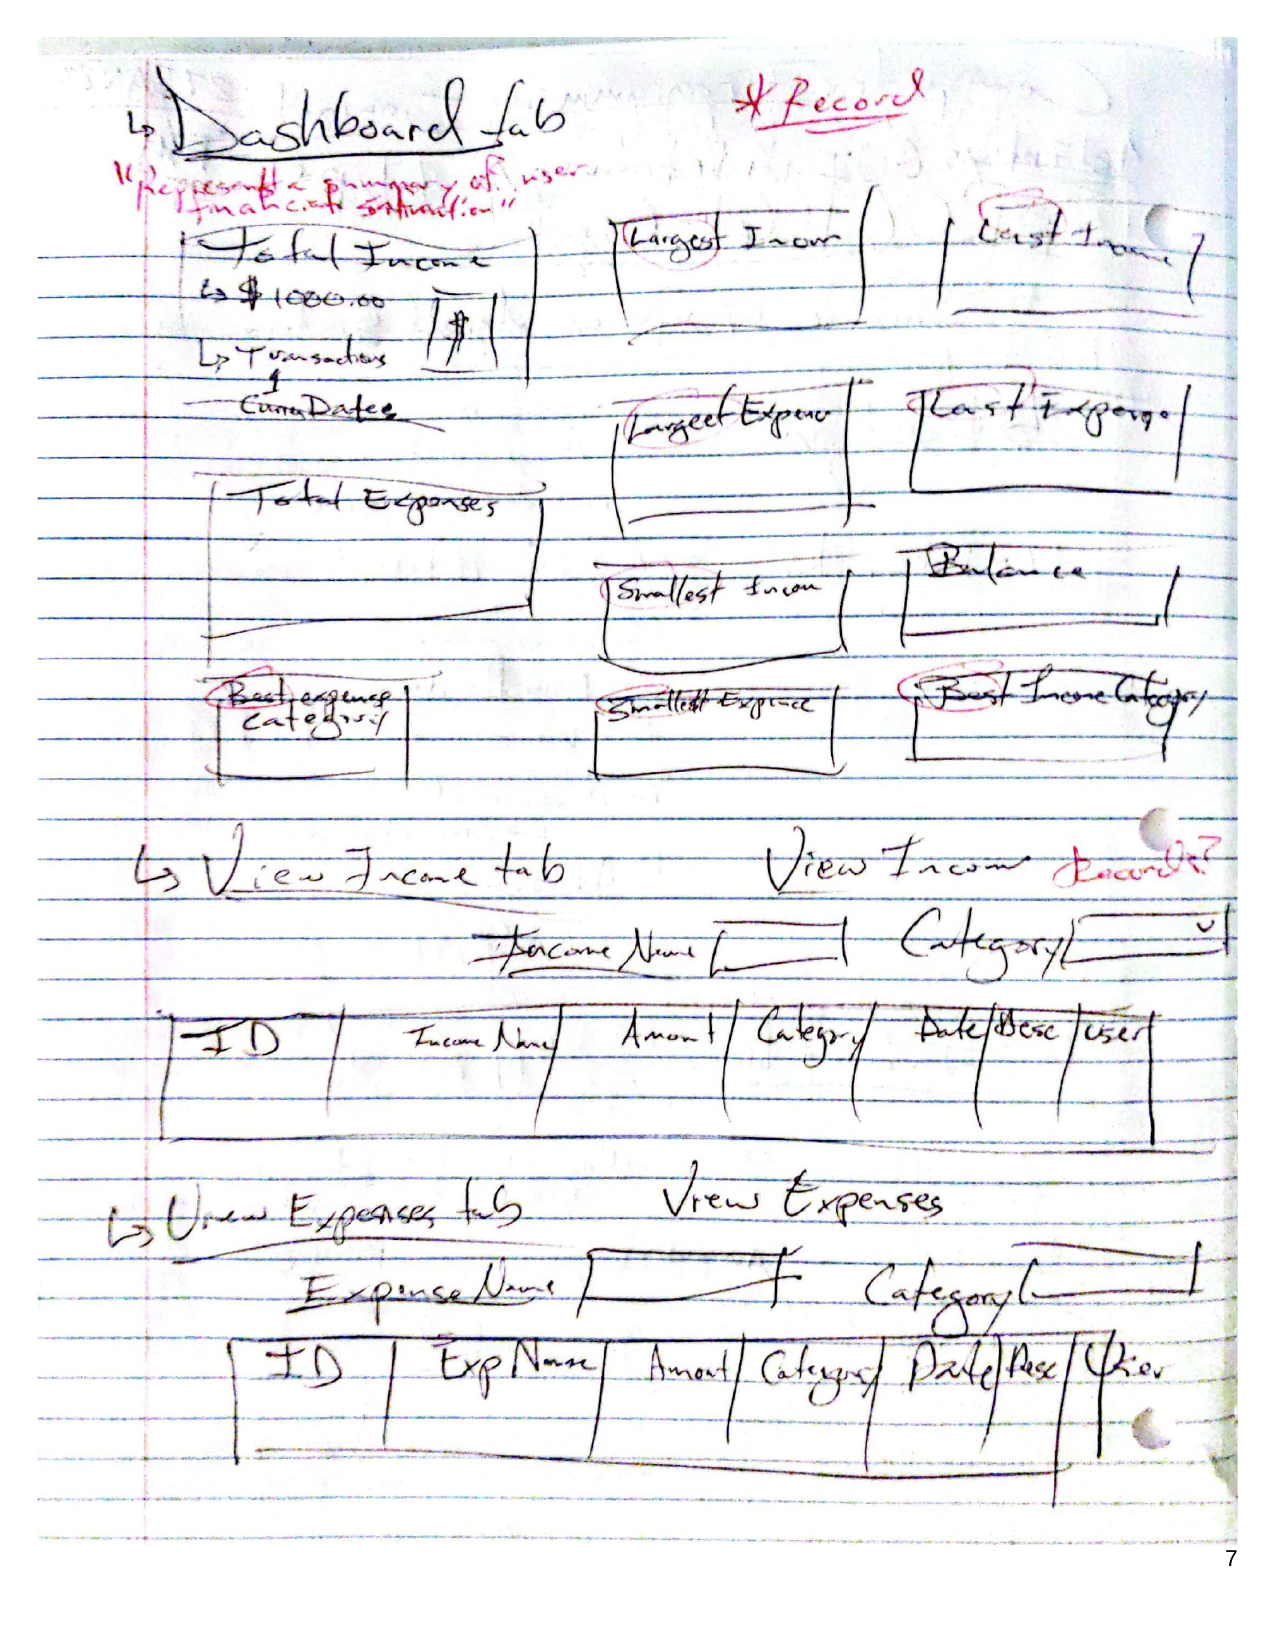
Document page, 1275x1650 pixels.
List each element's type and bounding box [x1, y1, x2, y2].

picture [37, 37, 1238, 1545]
